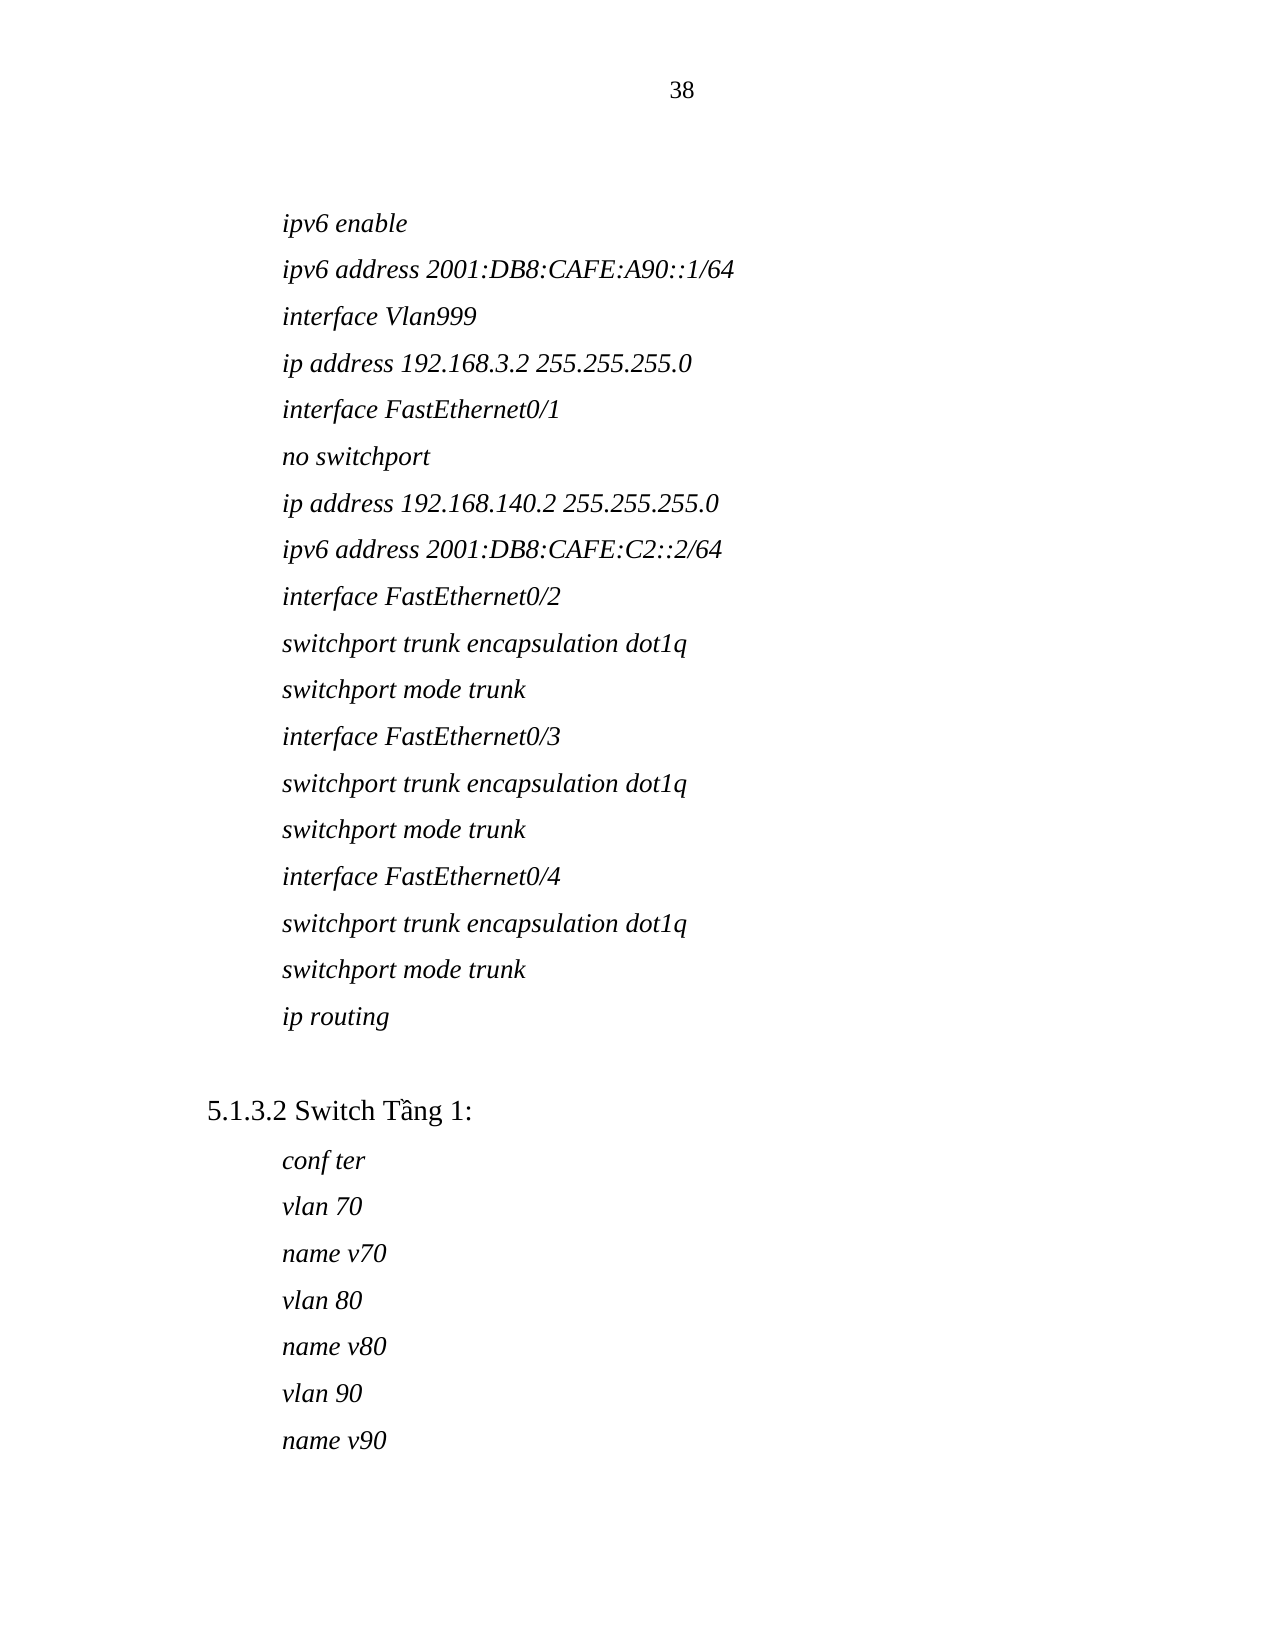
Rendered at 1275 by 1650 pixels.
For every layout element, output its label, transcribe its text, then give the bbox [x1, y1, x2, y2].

text switchport mode trunk [207, 673, 1157, 704]
text ipv6 enable [207, 207, 1157, 238]
text ipv6 address 2001:DB8:CAFE:A90::1/64 [207, 253, 1157, 284]
text ip routing [207, 1000, 1157, 1031]
text ipv6 address 2001:DB8:CAFE:C2::2/64 [207, 533, 1157, 564]
text name v70 [207, 1237, 1157, 1268]
text interface FastEthernet0/3 [207, 720, 1157, 751]
text switchport mode trunk [207, 953, 1157, 984]
text interface FastEthernet0/1 [207, 393, 1157, 424]
text vlan 70 [207, 1190, 1157, 1222]
text no switchport [207, 440, 1157, 471]
text conf ter [207, 1144, 1157, 1175]
text vlan 80 [207, 1284, 1157, 1315]
text switchport trunk encapsulation dot1q [207, 627, 1157, 658]
text interface FastEthernet0/2 [207, 580, 1157, 611]
text ip address 192.168.140.2 255.255.255.0 [207, 487, 1157, 518]
text name v90 [207, 1424, 1157, 1455]
text switchport mode trunk [207, 813, 1157, 844]
text 5.1.3.2 Switch Tầng 1: [207, 1093, 1157, 1127]
text ip address 192.168.3.2 255.255.255.0 [207, 347, 1157, 378]
text name v80 [207, 1330, 1157, 1362]
text interface FastEthernet0/4 [207, 860, 1157, 891]
text interface Vlan999 [207, 300, 1157, 331]
text switchport trunk encapsulation dot1q [207, 767, 1157, 798]
text vlan 90 [207, 1377, 1157, 1408]
text switchport trunk encapsulation dot1q [207, 907, 1157, 938]
